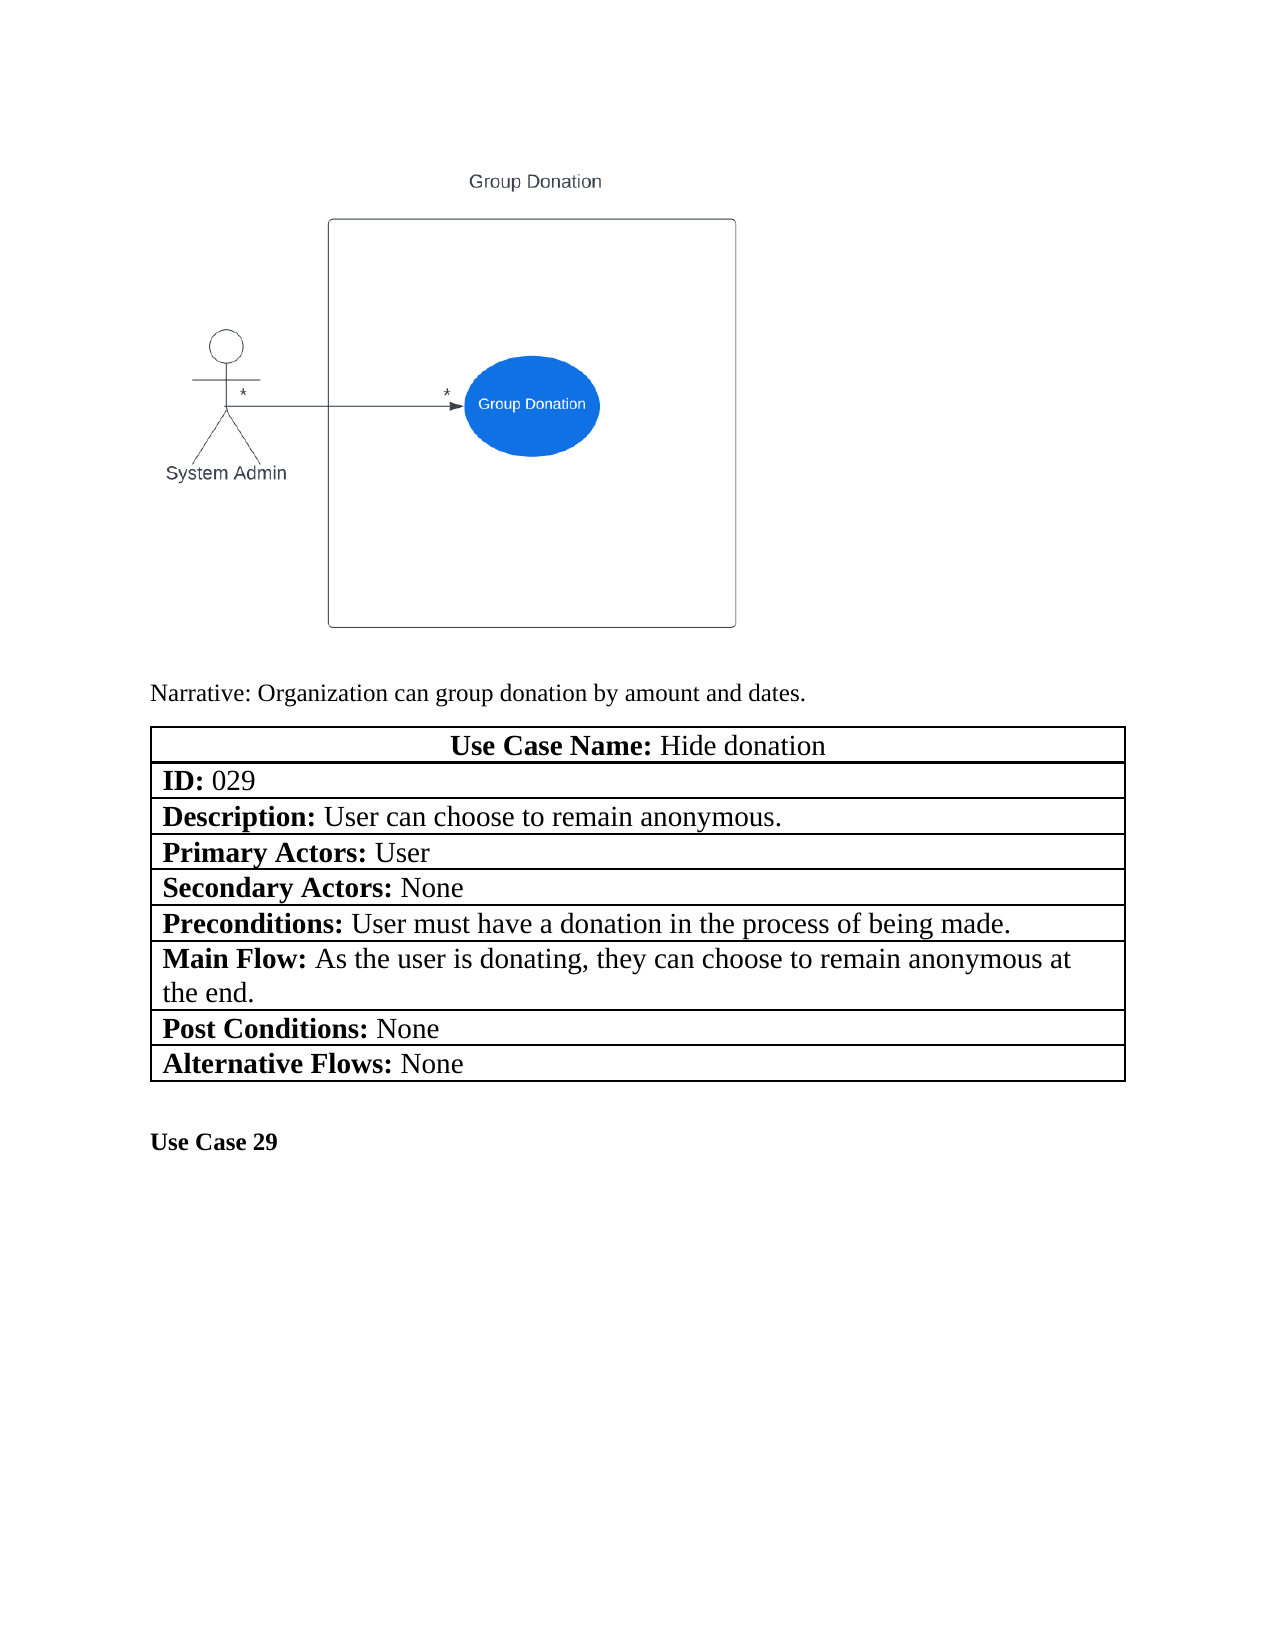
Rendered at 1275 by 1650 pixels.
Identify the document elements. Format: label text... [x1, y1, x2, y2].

text Use Case 29 [150, 1127, 1125, 1156]
table_cell Primary Actors: User [152, 835, 1124, 868]
table_cell Alternative Flows: None [152, 1046, 1124, 1080]
table_cell Main Flow: As the user is donating, they can choose to remain anonymous at the end. [152, 942, 1124, 1009]
table_cell Preconditions: User must have a donation in the process of being made. [152, 906, 1124, 939]
table_cell ID: 029 [152, 764, 1124, 797]
table_cell Description: User can choose to remain anonymous. [152, 799, 1124, 833]
table_cell Post Conditions: None [152, 1011, 1124, 1044]
table_header Use Case Name: Hide donation [152, 728, 1124, 761]
picture [157, 150, 908, 660]
table_cell Secondary Actors: None [152, 870, 1124, 904]
text Narrative: Organization can group donation by amount and dates. [150, 678, 1125, 707]
